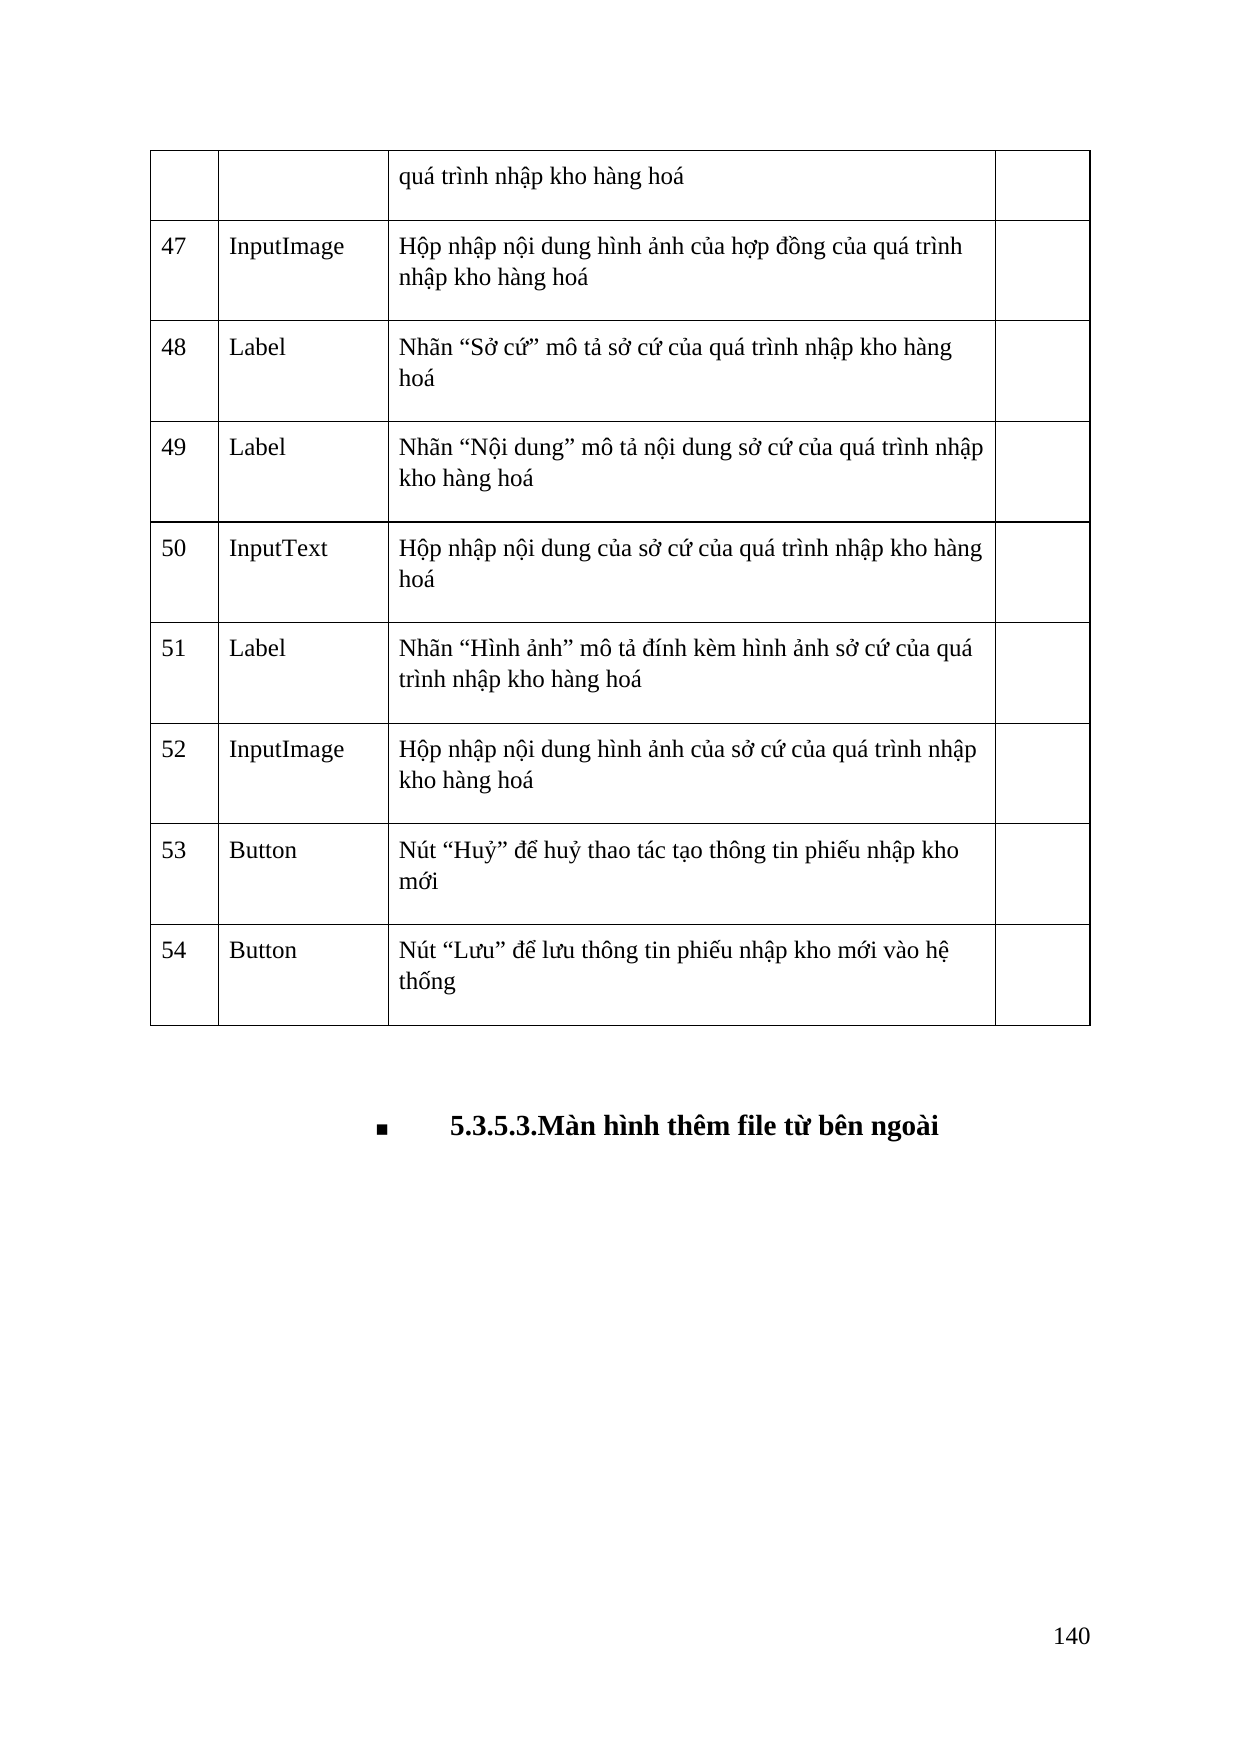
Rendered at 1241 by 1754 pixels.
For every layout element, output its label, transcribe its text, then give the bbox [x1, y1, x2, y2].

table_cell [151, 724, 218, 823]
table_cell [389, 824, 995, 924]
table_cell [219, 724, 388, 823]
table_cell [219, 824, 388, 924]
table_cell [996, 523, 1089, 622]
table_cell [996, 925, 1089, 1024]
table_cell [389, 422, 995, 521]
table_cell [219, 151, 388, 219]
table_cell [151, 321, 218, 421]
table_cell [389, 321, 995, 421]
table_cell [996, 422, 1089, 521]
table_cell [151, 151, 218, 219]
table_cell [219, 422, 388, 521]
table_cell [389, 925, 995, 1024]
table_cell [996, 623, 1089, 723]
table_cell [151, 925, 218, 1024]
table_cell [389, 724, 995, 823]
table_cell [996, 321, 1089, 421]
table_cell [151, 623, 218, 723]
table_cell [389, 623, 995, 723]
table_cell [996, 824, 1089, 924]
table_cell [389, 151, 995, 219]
subtitle 5.3.5.3.Màn hình thêm file từ bên ngoài [262, 1104, 1090, 1147]
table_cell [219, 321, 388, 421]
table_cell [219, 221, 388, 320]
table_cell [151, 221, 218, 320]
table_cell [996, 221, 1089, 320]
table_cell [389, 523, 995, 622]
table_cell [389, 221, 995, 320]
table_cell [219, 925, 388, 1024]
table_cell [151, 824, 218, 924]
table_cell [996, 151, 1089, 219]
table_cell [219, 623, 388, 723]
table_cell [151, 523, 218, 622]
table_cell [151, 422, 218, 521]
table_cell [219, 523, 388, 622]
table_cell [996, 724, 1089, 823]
